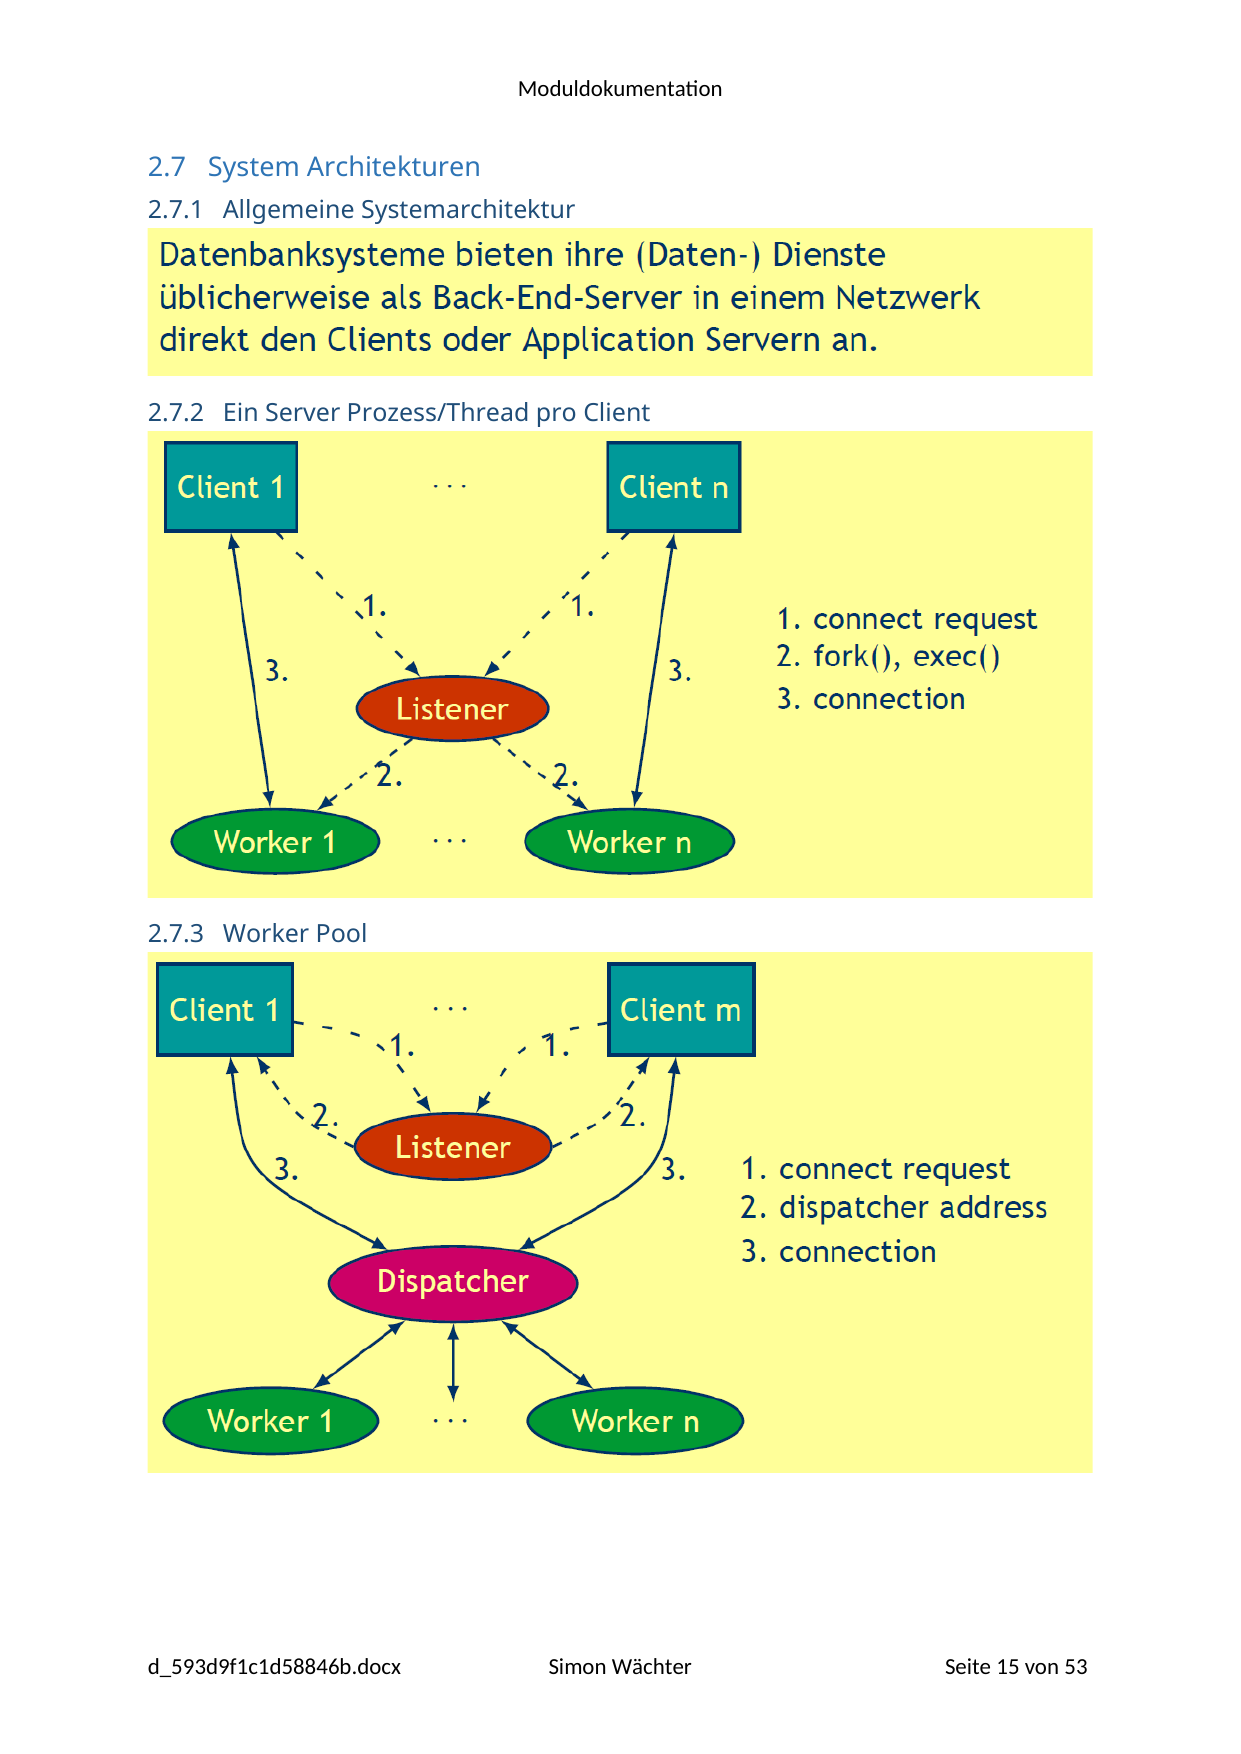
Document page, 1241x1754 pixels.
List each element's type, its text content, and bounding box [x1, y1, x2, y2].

picture [147, 228, 1093, 376]
subtitle Worker Pool [148, 916, 1093, 950]
subtitle System Architekturen [148, 148, 1093, 184]
subtitle Ein Server Prozess/Thread pro Client [148, 394, 1093, 429]
picture [147, 952, 1093, 1473]
subtitle Allgemeine Systemarchitektur [148, 192, 1093, 226]
picture [147, 431, 1093, 898]
